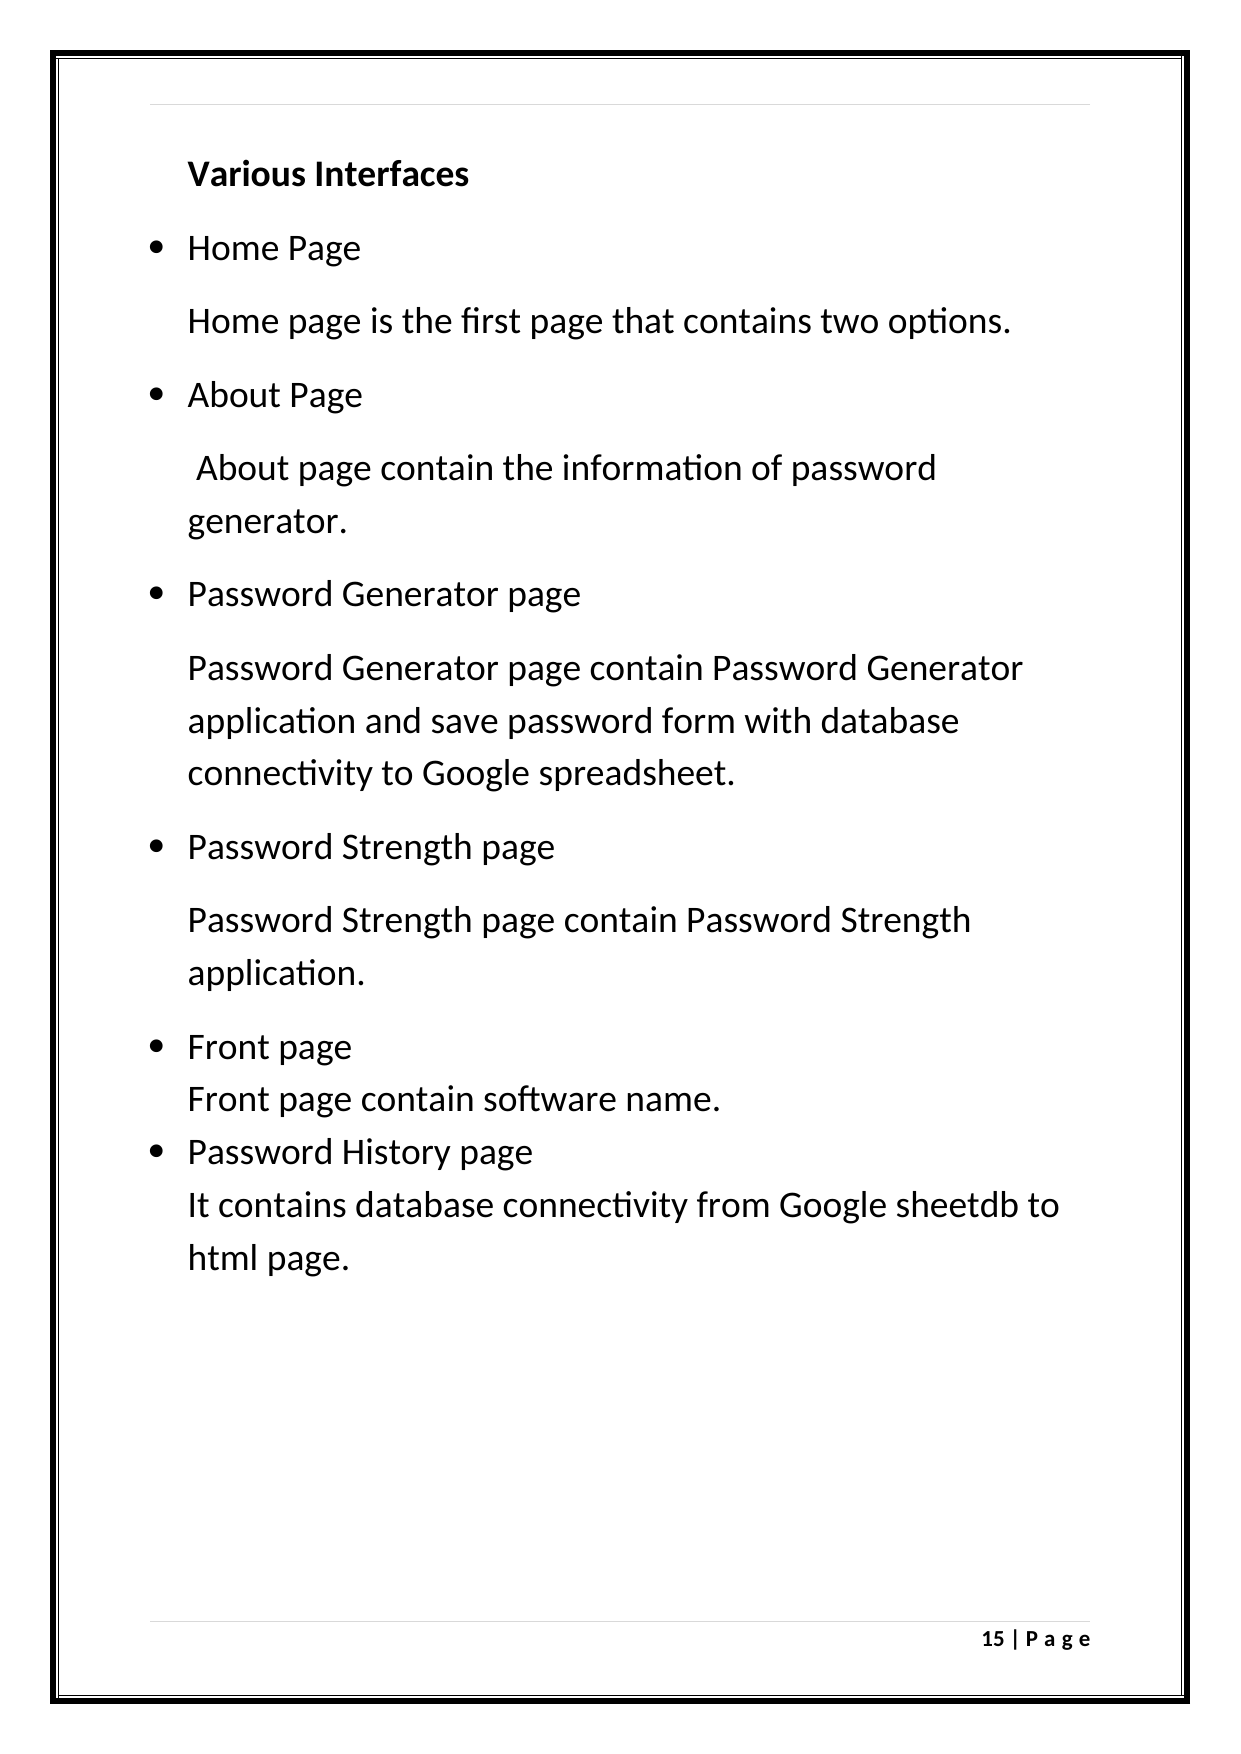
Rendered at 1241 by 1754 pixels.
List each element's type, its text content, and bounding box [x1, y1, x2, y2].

list Front page contain software name. [187, 1075, 1090, 1121]
text Password Strength page contain Password Strength application. [187, 896, 1090, 995]
list Password Strength page [150, 823, 1090, 869]
list Password History page [150, 1128, 1090, 1174]
list Front page [150, 1023, 1090, 1068]
text Password Generator page contain Password Generator application and save password form with database connectivity to Google spreadsheet. [187, 644, 1090, 795]
text Home page is the first page that contains two options. [187, 297, 1090, 343]
list Home Page [150, 223, 1090, 269]
list Password Generator page [150, 570, 1090, 616]
list It contains database connectivity from Google sheetdb to html page. [187, 1181, 1090, 1279]
list About Page [150, 371, 1090, 416]
text About page contain the information of password generator. [187, 444, 1090, 543]
text Various Interfaces [187, 150, 1090, 196]
